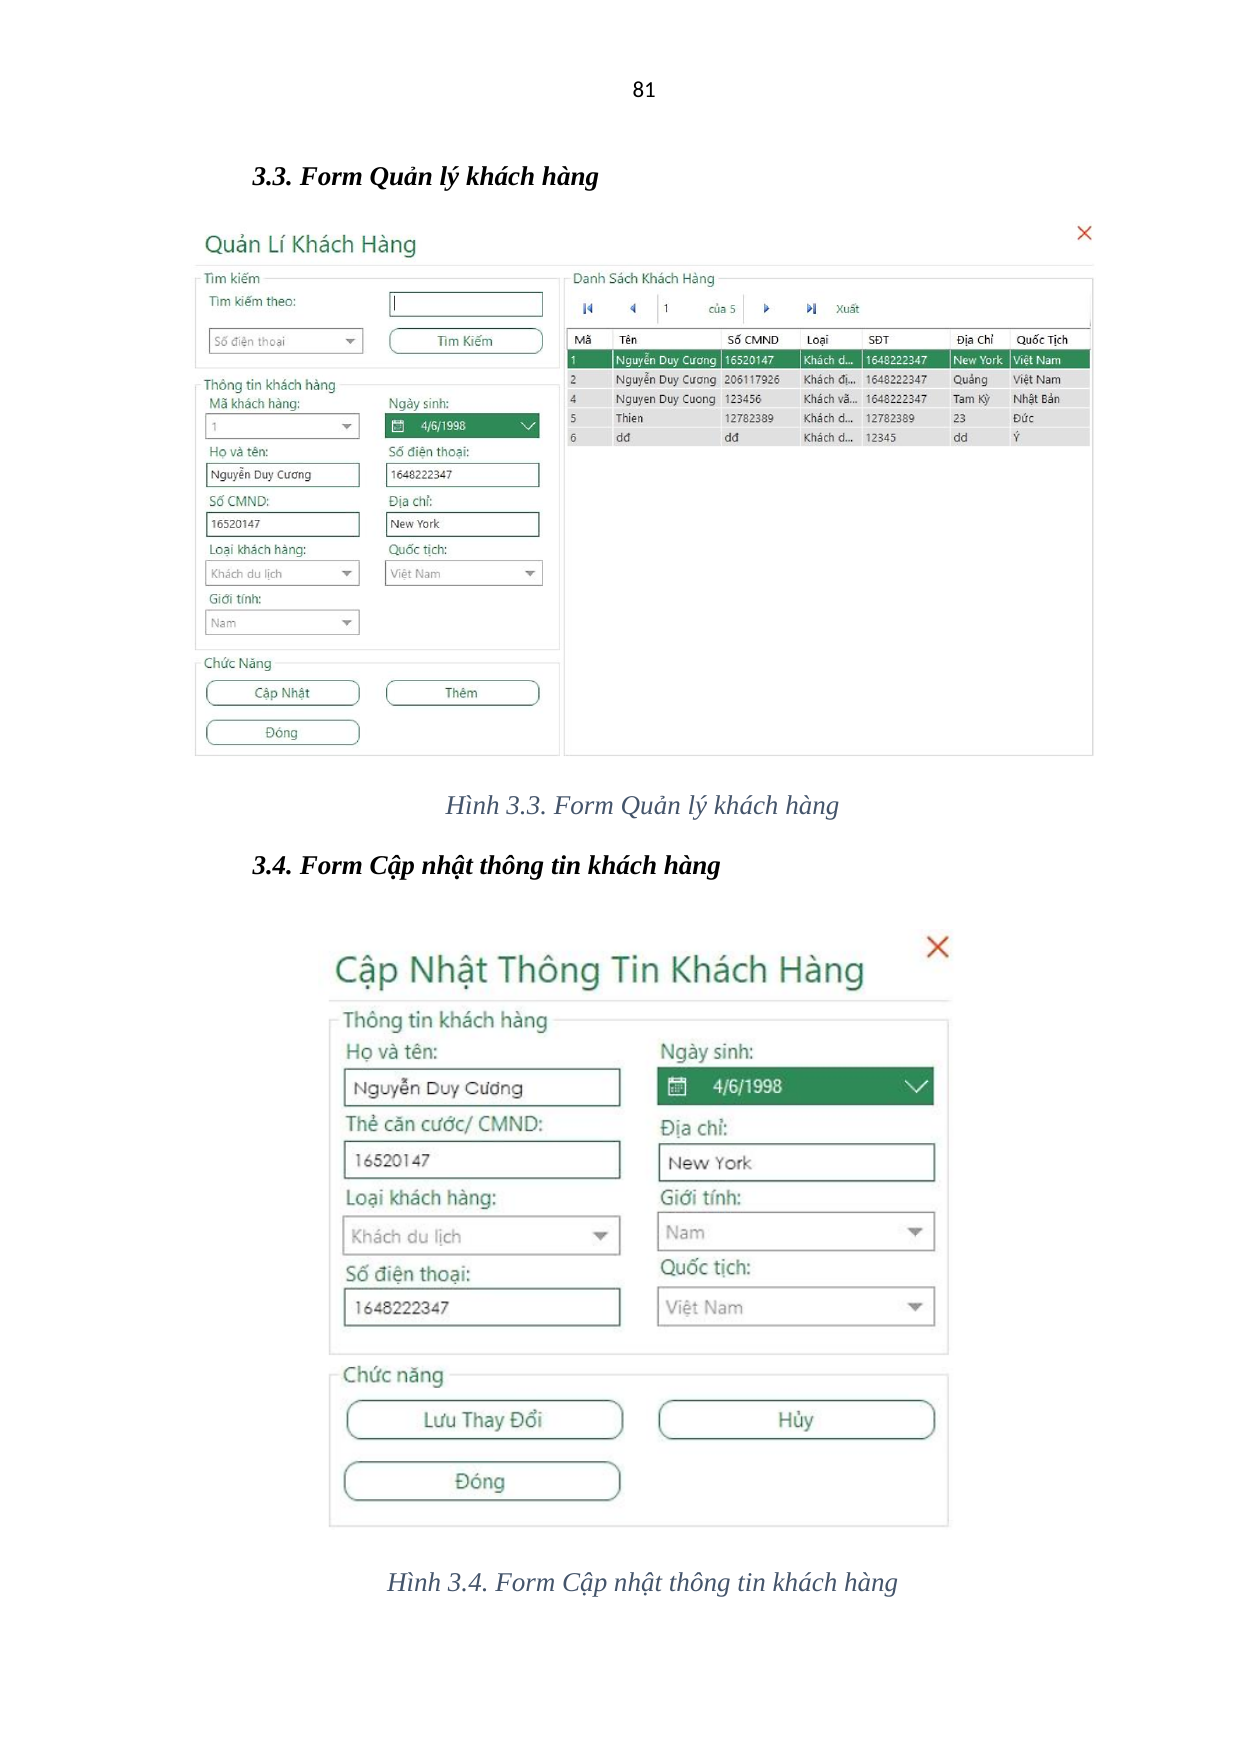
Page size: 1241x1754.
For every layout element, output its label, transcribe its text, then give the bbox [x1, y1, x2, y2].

text Hình 3.4. Form Cập nhật thông tin khách hàng [177, 1566, 1110, 1598]
subtitle 3.4. Form Cập nhật thông tin khách hàng [177, 849, 1110, 880]
text Hình 3.3. Form Quản lý khách hàng [177, 789, 1110, 821]
subtitle 3.3. Form Quản lý khách hàng [177, 160, 1110, 191]
picture [177, 215, 1111, 766]
picture [315, 904, 973, 1543]
